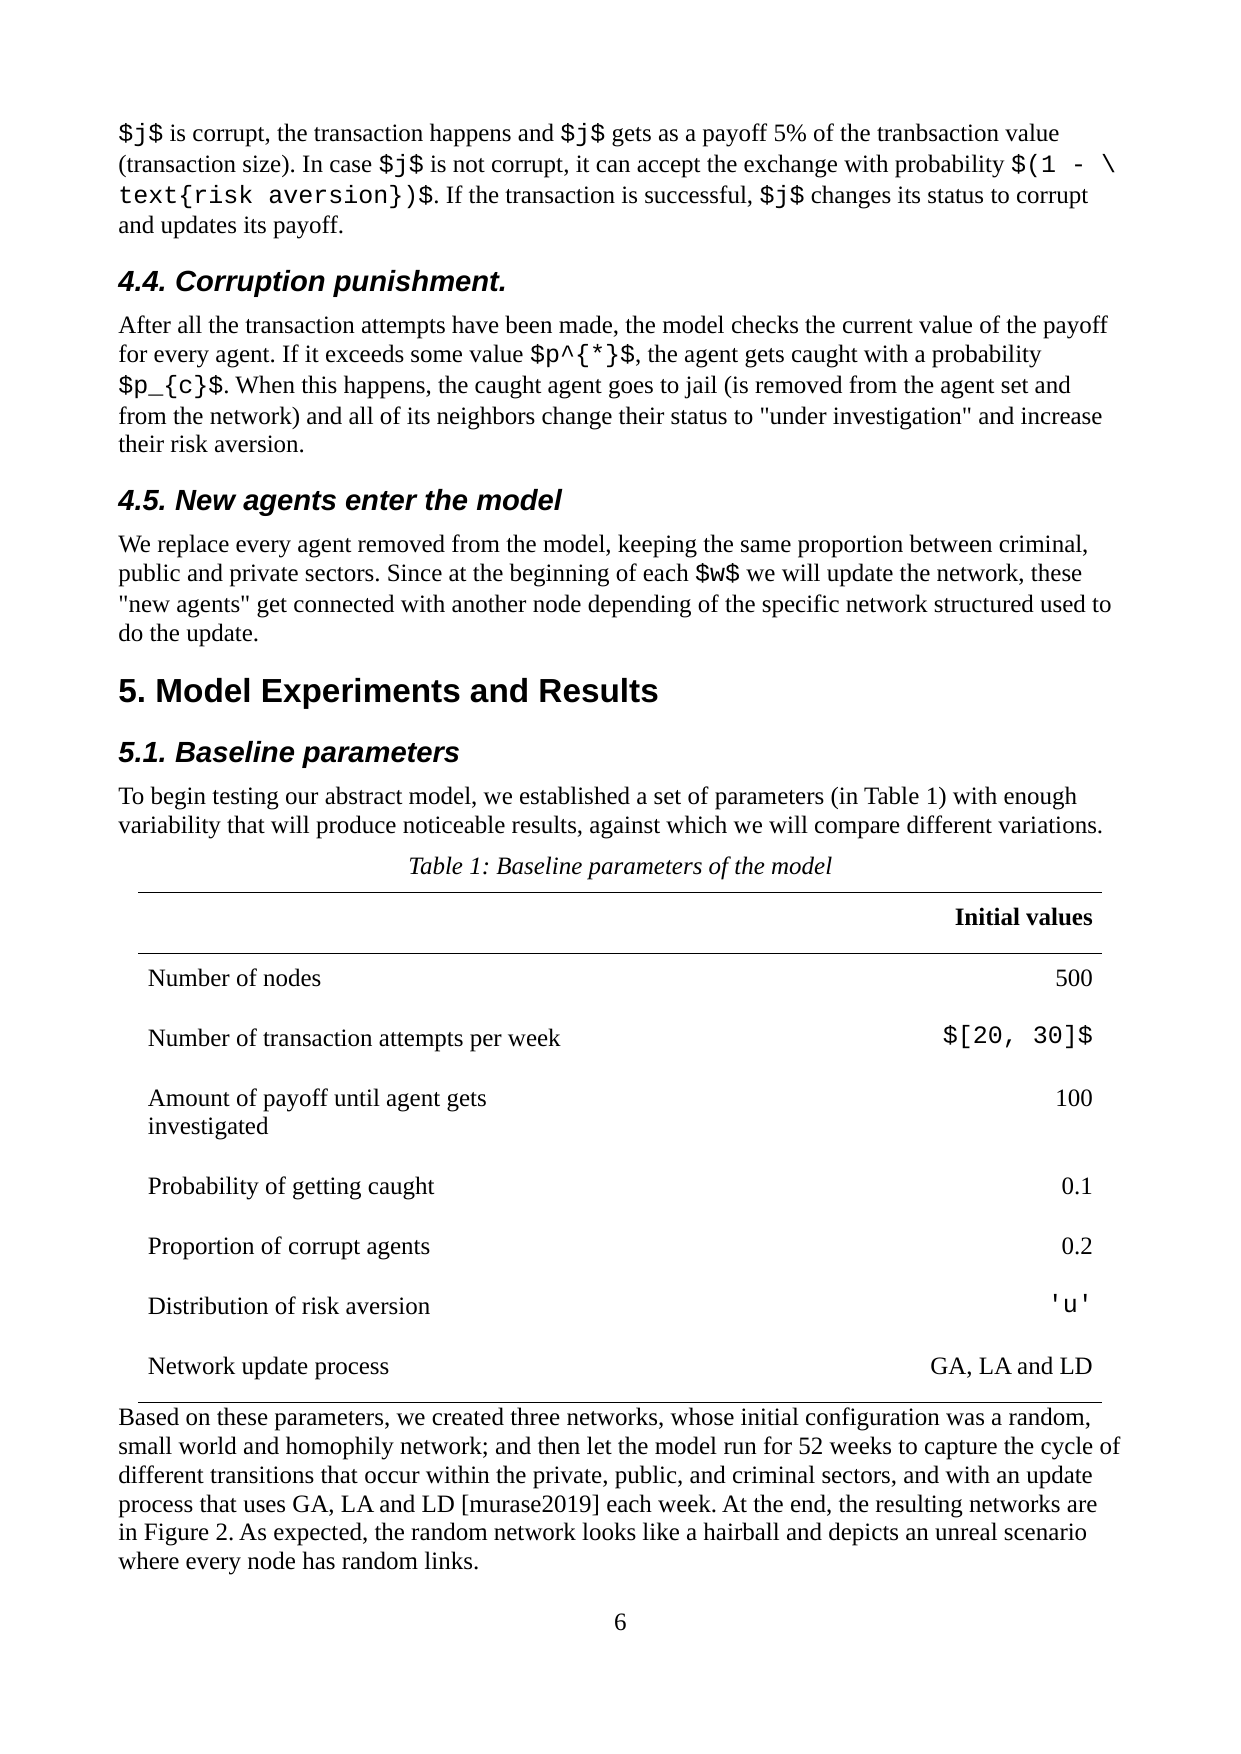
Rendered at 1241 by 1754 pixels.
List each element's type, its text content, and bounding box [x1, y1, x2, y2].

table_cell Probability of getting caught [138, 1162, 620, 1222]
subtitle New agents enter the model [118, 483, 1122, 517]
text We replace every agent removed from the model, keeping the same proportion between criminal, public and private sectors. Since at the beginning of each $w$ we will update the network, these "new agents" get connected with another node depending of the specific network structured used to do the update. [118, 529, 1122, 646]
table_cell 0.2 [620, 1222, 1102, 1282]
table_cell $[20, 30]$ [620, 1013, 1102, 1073]
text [118, 118, 1122, 239]
table_cell 'u' [620, 1282, 1102, 1342]
text Based on these parameters, we created three networks, whose initial configuration was a random, small world and homophily network; and then let the model run for 52 weeks to capture the cycle of different transitions that occur within the private, public, and criminal sectors, and with an update process that uses GA, LA and LD [murase2019] each week. At the end, the resulting networks are in Figure 5.1.1. As expected, the random network looks like a hairball and depicts an unreal scenario where every node has random links. [118, 1402, 1122, 1575]
table_cell 100 [620, 1073, 1102, 1162]
table_cell 0.1 [620, 1162, 1102, 1222]
table_cell 500 [620, 954, 1102, 1013]
subtitle Baseline parameters [118, 735, 1122, 768]
subtitle Corruption punishment. [118, 264, 1122, 298]
table_header [138, 893, 620, 953]
table_cell Proportion of corrupt agents [138, 1222, 620, 1282]
text To begin testing our abstract model, we established a set of parameters (in Table 5.1.1) with enough variability that will produce noticeable results, against which we will compare different variations. [118, 781, 1122, 838]
table_cell Distribution of risk aversion [138, 1282, 620, 1342]
table_cell GA, LA and LD [620, 1342, 1102, 1402]
text After all the transaction attempts have been made, the model checks the current value of the payoff for every agent. If it exceeds some value $p^{*}$, the agent gets caught with a probability $p_{c}$. When this happens, the caught agent goes to jail (is removed from the agent set and from the network) and all of its neighbors change their status to "under investigation" and increase their risk aversion. [118, 310, 1122, 458]
table_cell Number of nodes [138, 954, 620, 1013]
table_cell Network update process [138, 1342, 620, 1402]
table_cell Amount of payoff until agent gets investigated [138, 1073, 620, 1162]
subtitle Model Experiments and Results [118, 671, 1122, 710]
text Table 5.1.1: Baseline parameters of the model [118, 851, 1122, 880]
table_cell Number of transaction attempts per week [138, 1013, 620, 1073]
table_header Initial values [620, 893, 1102, 953]
